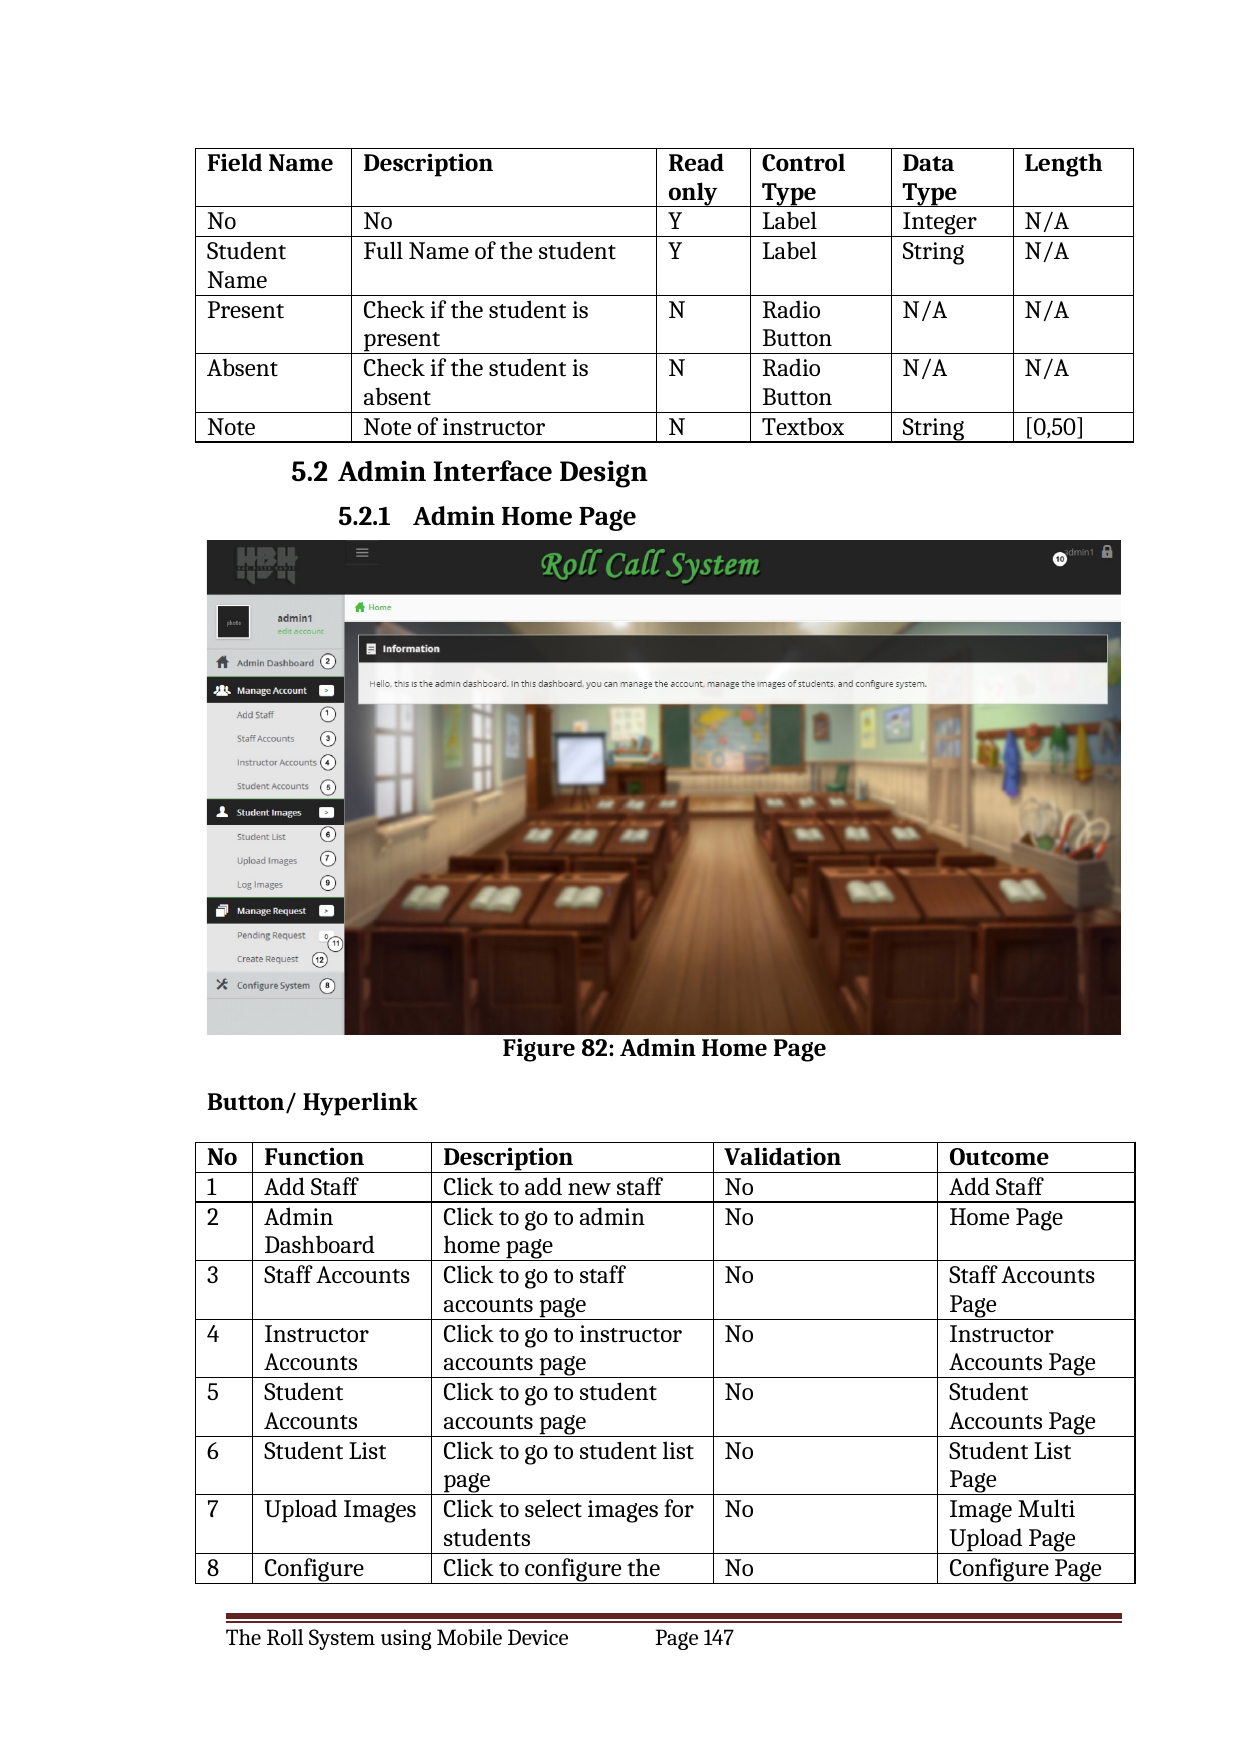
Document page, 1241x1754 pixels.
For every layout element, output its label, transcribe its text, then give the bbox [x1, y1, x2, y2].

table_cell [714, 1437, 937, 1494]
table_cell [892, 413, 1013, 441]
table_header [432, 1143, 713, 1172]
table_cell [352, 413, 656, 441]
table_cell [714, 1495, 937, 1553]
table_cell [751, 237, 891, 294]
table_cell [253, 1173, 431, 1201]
picture [206, 540, 1121, 1035]
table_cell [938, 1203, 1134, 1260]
subtitle Admin Interface Design [291, 455, 1122, 488]
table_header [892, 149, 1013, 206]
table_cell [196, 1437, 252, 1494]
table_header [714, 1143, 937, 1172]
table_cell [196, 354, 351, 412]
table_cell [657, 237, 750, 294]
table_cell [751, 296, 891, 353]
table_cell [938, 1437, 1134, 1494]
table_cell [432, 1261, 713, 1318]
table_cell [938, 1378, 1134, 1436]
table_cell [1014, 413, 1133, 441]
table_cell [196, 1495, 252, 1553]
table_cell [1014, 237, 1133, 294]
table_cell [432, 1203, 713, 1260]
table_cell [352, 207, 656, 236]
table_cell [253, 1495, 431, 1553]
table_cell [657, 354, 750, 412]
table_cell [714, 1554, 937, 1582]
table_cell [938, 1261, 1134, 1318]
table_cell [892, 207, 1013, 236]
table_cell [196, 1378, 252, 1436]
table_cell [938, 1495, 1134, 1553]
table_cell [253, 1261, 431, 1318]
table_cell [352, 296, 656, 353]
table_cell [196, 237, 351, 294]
subtitle Admin Home Page [338, 501, 1122, 532]
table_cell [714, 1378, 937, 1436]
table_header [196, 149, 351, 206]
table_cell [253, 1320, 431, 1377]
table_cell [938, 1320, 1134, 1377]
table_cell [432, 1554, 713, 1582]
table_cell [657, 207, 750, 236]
text Button/ Hyperlink [207, 1088, 1122, 1117]
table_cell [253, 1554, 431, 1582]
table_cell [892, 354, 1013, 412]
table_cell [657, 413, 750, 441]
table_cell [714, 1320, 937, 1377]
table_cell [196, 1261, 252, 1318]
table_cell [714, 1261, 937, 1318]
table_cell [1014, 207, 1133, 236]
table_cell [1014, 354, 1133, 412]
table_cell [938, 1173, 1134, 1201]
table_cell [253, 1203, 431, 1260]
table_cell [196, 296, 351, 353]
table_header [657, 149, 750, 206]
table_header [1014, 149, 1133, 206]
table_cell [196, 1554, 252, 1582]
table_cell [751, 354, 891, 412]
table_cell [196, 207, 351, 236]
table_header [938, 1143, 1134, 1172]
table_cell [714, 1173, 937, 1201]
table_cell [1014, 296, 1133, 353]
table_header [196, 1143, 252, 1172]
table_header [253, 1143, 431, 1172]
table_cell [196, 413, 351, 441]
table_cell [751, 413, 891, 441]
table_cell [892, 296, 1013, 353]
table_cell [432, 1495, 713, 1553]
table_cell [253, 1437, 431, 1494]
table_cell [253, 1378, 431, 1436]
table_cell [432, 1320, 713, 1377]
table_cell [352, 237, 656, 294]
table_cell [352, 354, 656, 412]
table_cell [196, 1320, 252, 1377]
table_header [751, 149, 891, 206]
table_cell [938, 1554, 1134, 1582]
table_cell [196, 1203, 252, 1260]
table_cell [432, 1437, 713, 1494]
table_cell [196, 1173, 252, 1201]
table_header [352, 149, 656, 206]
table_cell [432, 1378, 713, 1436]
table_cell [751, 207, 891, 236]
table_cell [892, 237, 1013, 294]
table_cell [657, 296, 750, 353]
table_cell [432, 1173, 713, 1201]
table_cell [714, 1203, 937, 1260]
